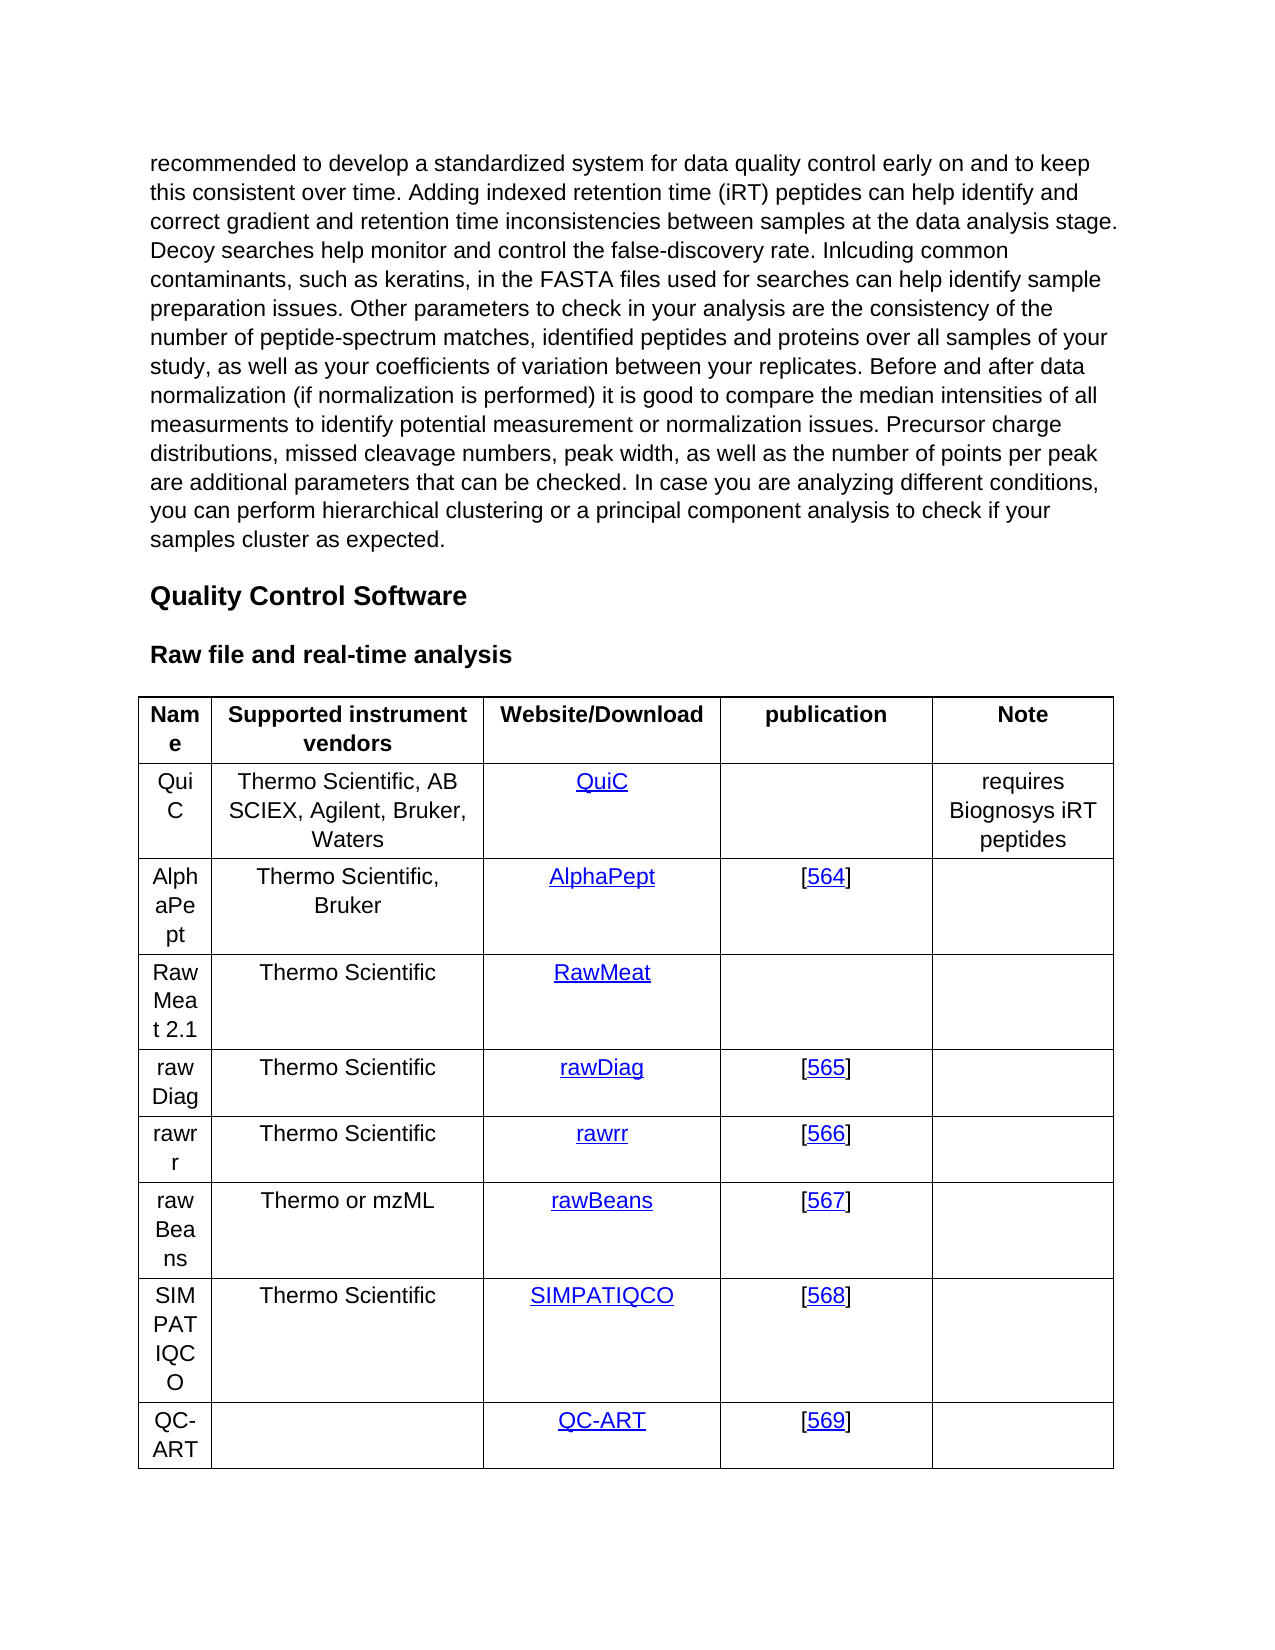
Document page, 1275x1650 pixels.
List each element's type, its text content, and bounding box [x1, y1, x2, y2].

table_cell [933, 1050, 1113, 1116]
table_cell RawMeat [484, 955, 720, 1049]
table_cell AlphaPept [484, 859, 720, 954]
table_header Name [139, 698, 211, 763]
table_header Supported instrument vendors [212, 698, 483, 763]
table_cell [933, 1279, 1113, 1402]
table_cell Thermo or mzML [212, 1183, 483, 1277]
table_cell [568] [721, 1279, 932, 1402]
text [150, 150, 1125, 553]
table_cell rawBeans [484, 1183, 720, 1277]
subtitle Quality Control Software [150, 580, 1125, 612]
table_cell [567] [721, 1183, 932, 1277]
table_cell AlphaPept [139, 859, 211, 954]
table_cell [721, 955, 932, 1049]
table_cell rawBeans [139, 1183, 211, 1277]
table_header Website/Download [484, 698, 720, 763]
table_cell [564] [721, 859, 932, 954]
table_cell QuiC [484, 764, 720, 858]
table_cell [566] [721, 1117, 932, 1182]
table_cell [933, 1403, 1113, 1468]
table_cell Thermo Scientific [212, 1050, 483, 1116]
table_cell Thermo Scientific, Bruker [212, 859, 483, 954]
table_cell rawDiag [484, 1050, 720, 1116]
table_cell rawDiag [139, 1050, 211, 1116]
table_cell [933, 859, 1113, 954]
table_cell QC-ART [139, 1403, 211, 1468]
table_header publication [721, 698, 932, 763]
table_cell rawrr [484, 1117, 720, 1182]
table_cell Thermo Scientific [212, 955, 483, 1049]
table_cell QuiC [139, 764, 211, 858]
table_cell SIMPATIQCO [484, 1279, 720, 1402]
table_cell rawrr [139, 1117, 211, 1182]
table_cell [933, 1183, 1113, 1277]
table_cell requires Biognosys iRT peptides [933, 764, 1113, 858]
table_cell Thermo Scientific, AB SCIEX, Agilent, Bruker, Waters [212, 764, 483, 858]
table_cell [569] [721, 1403, 932, 1468]
table_cell [721, 764, 932, 858]
table_header Note [933, 698, 1113, 763]
table_cell [933, 955, 1113, 1049]
table_cell [212, 1403, 483, 1468]
table_cell SIMPATIQCO [139, 1279, 211, 1402]
table_cell RawMeat 2.1 [139, 955, 211, 1049]
table_cell [933, 1117, 1113, 1182]
table_cell Thermo Scientific [212, 1279, 483, 1402]
subtitle Raw file and real-time analysis [150, 640, 1125, 668]
table_cell Thermo Scientific [212, 1117, 483, 1182]
table_cell [565] [721, 1050, 932, 1116]
table_cell QC-ART [484, 1403, 720, 1468]
